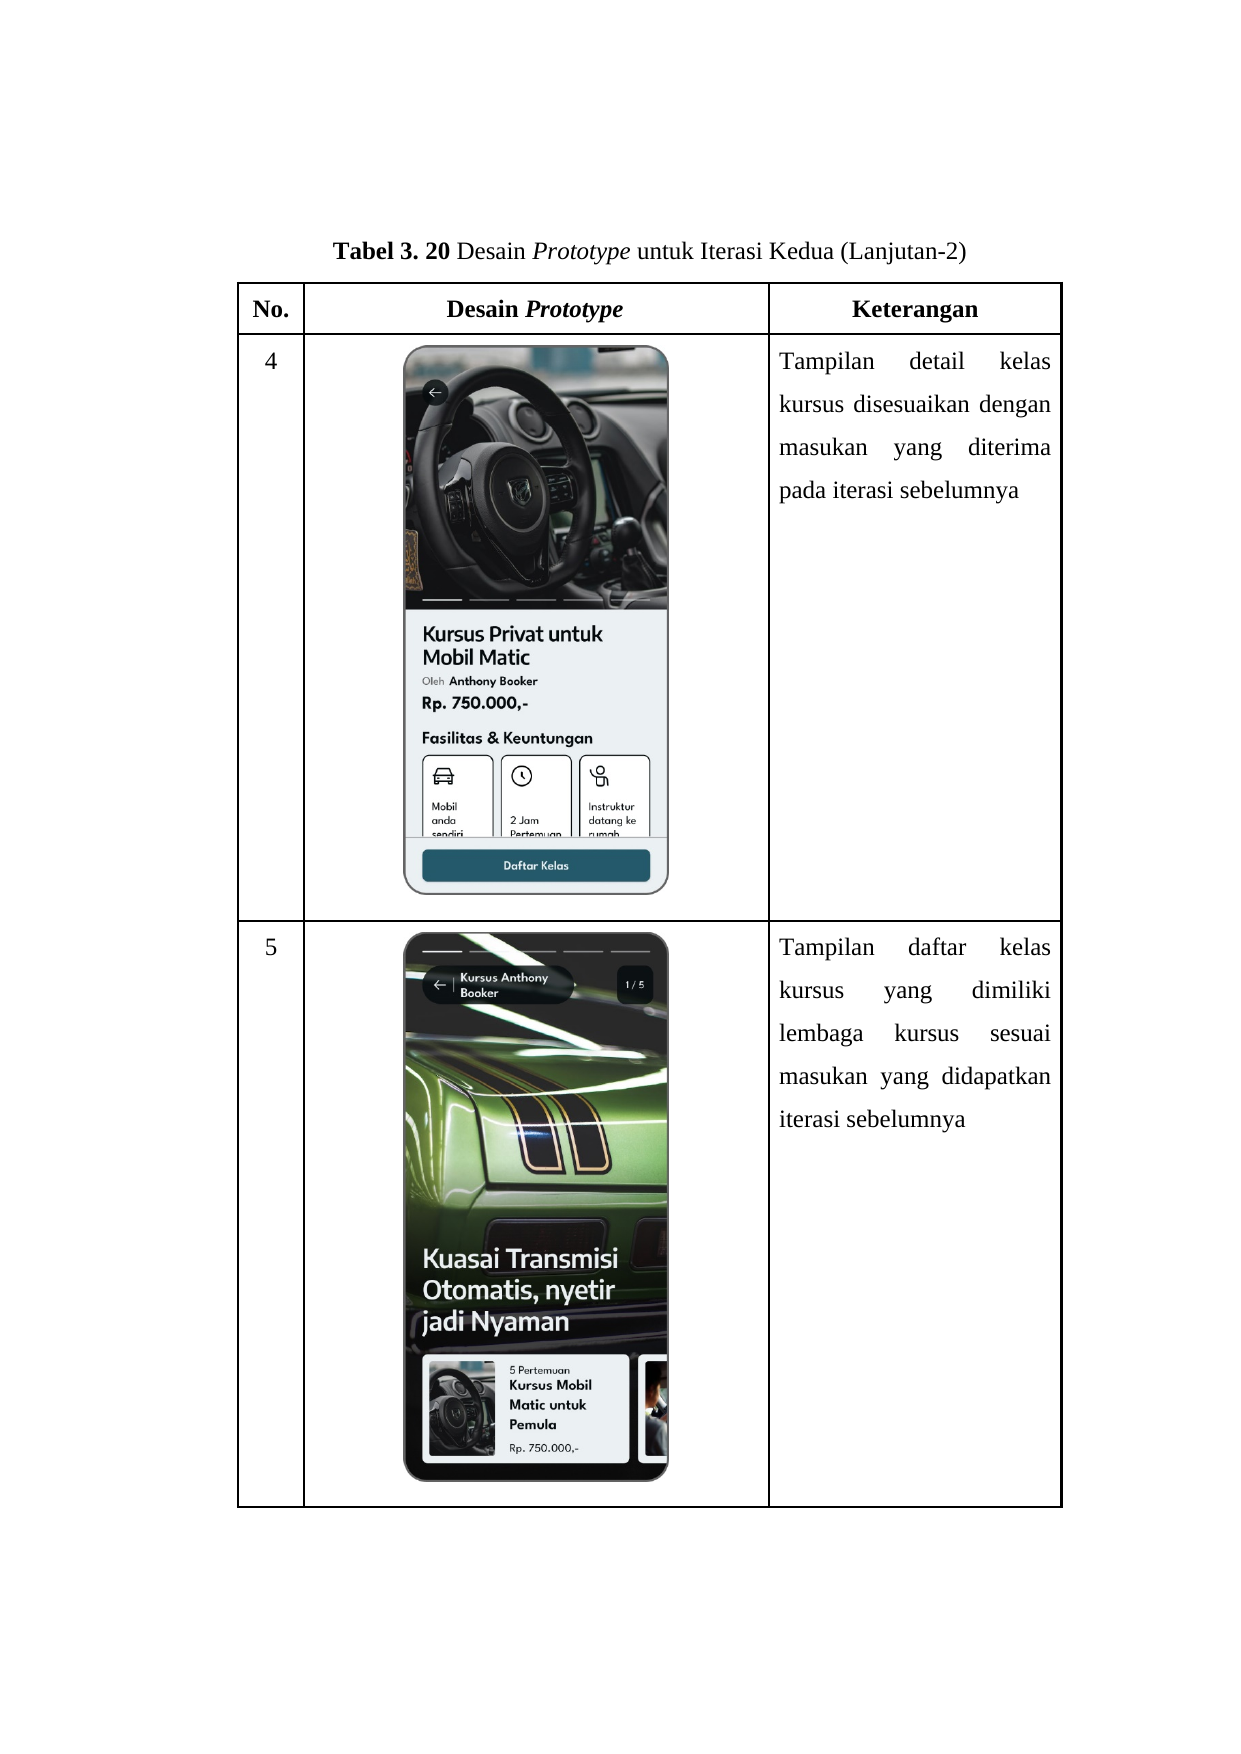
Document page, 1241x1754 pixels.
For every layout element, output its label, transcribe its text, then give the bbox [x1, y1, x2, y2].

table_cell [305, 335, 768, 919]
picture [403, 932, 669, 1482]
table_cell Tampilan daftar kelas kursus yang dimiliki lembaga kursus sesuai masukan yang didapatkan iterasi sebelumnya [770, 922, 1060, 1506]
table_header Desain Prototype [305, 284, 768, 333]
table_cell [305, 922, 768, 1506]
table_header Keterangan [770, 284, 1060, 333]
table_cell 4 [239, 335, 303, 919]
table_cell Tampilan detail kelas kursus disesuaikan dengan masukan yang diterima pada iterasi sebelumnya [770, 335, 1060, 919]
table_cell 5 [239, 922, 303, 1506]
table_header No. [239, 284, 303, 333]
picture [403, 345, 669, 895]
